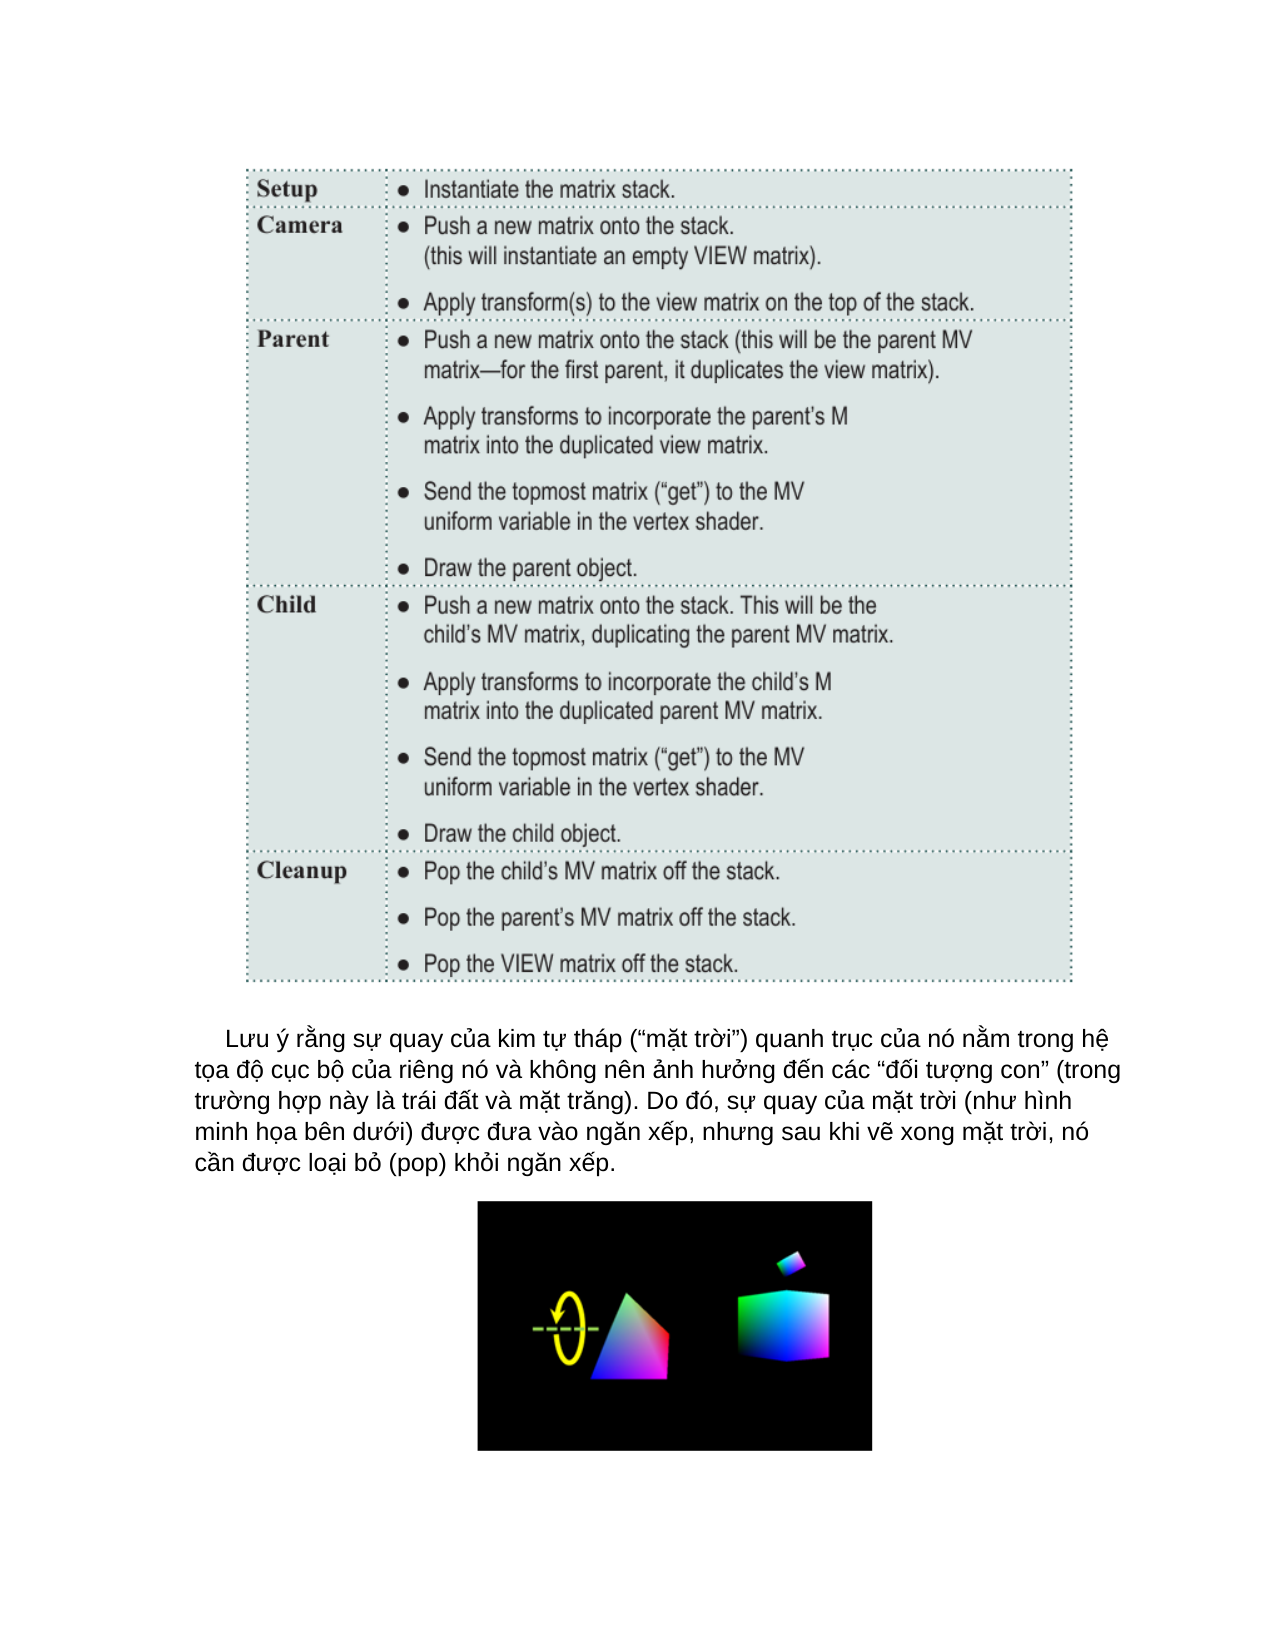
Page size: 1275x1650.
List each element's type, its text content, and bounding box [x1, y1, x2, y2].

picture [225, 150, 1095, 1006]
text Lưu ý rằng sự quay của kim tự tháp (“mặt trời”) quanh trục của nó nằm trong hệ tọa độ cục bộ của riêng nó và không nên ảnh hưởng đến các “đối tượng con” (trong trường hợp này là trái đất và mặt trăng). Do đó, sự quay của mặt trời (như hình minh họa bên dưới) được đưa vào ngăn xếp, nhưng sau khi vẽ xong mặt trời, nó cần được loại bỏ (pop) khỏi ngăn xếp. [194, 1024, 1125, 1177]
picture [474, 1196, 876, 1456]
